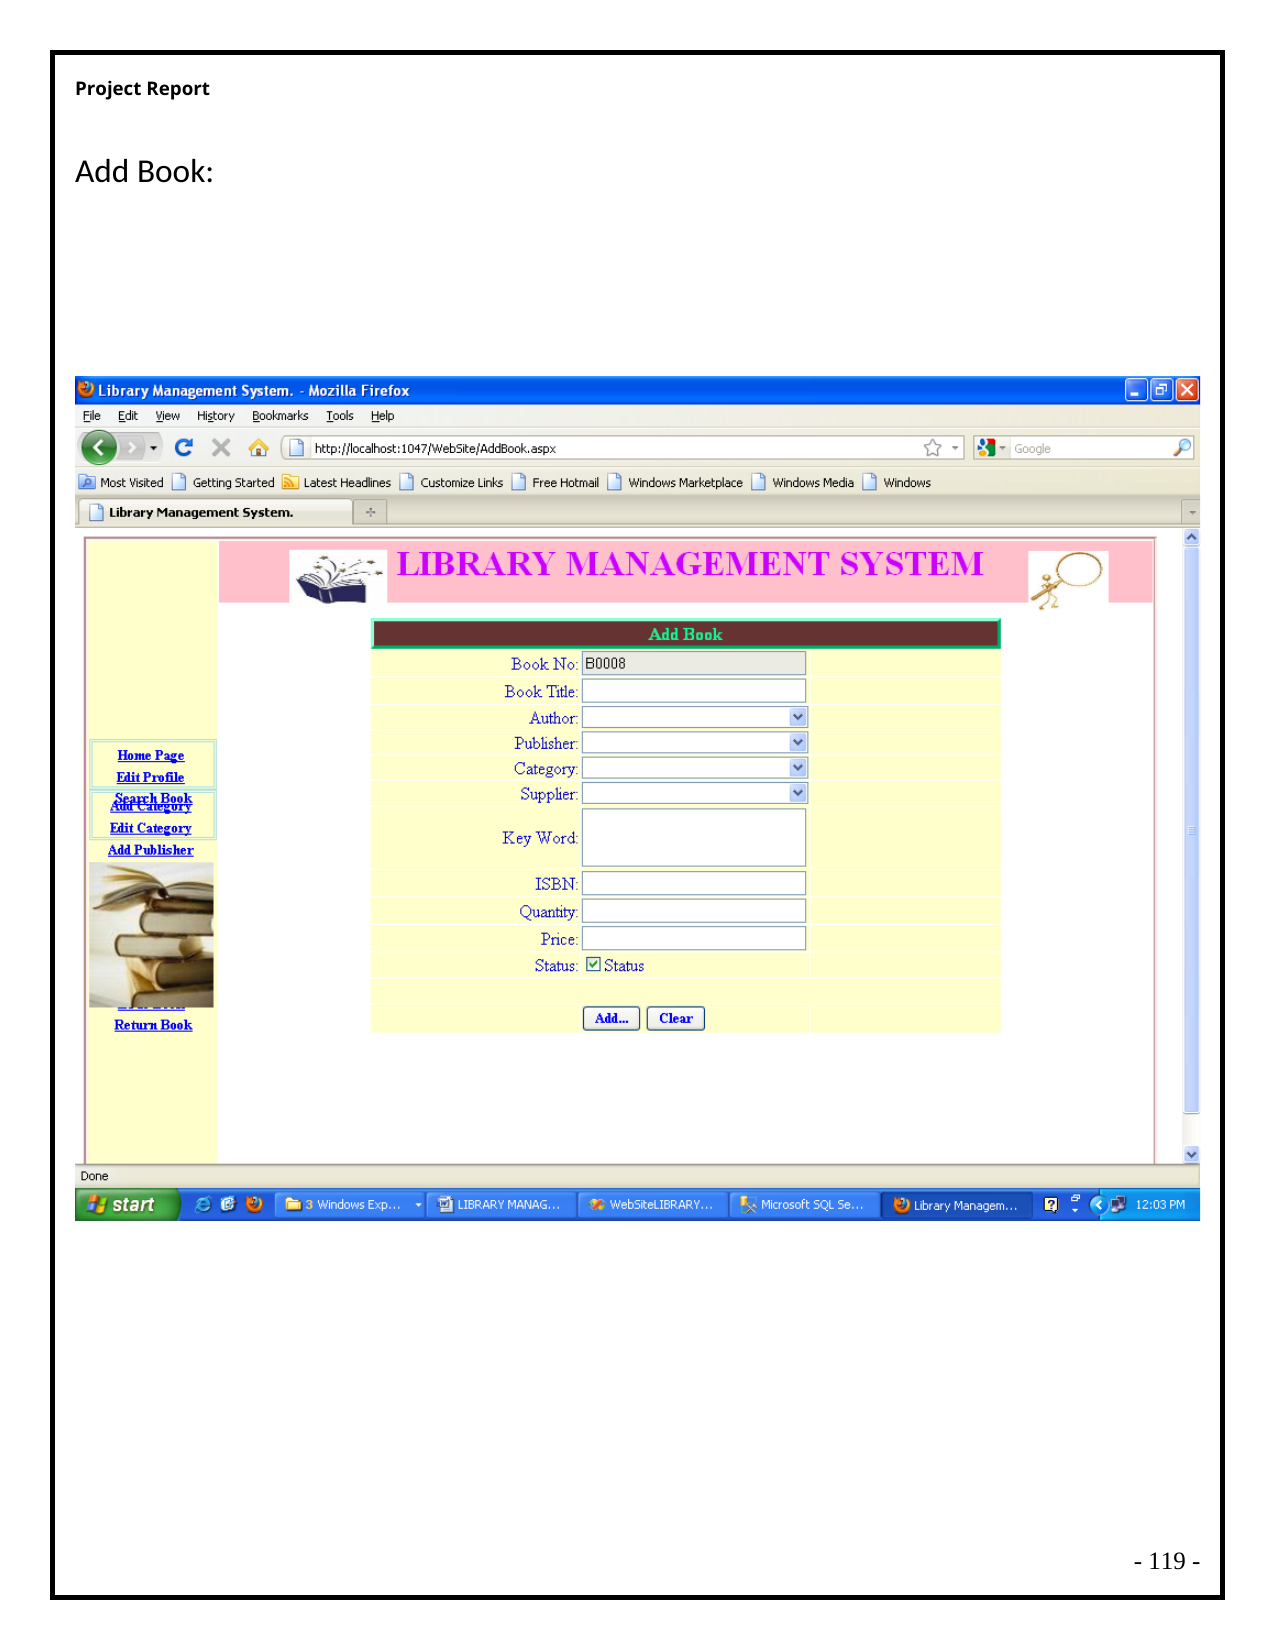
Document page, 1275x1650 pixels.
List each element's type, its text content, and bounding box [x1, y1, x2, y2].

text Add Book: [75, 150, 1200, 191]
picture [75, 376, 1200, 1221]
